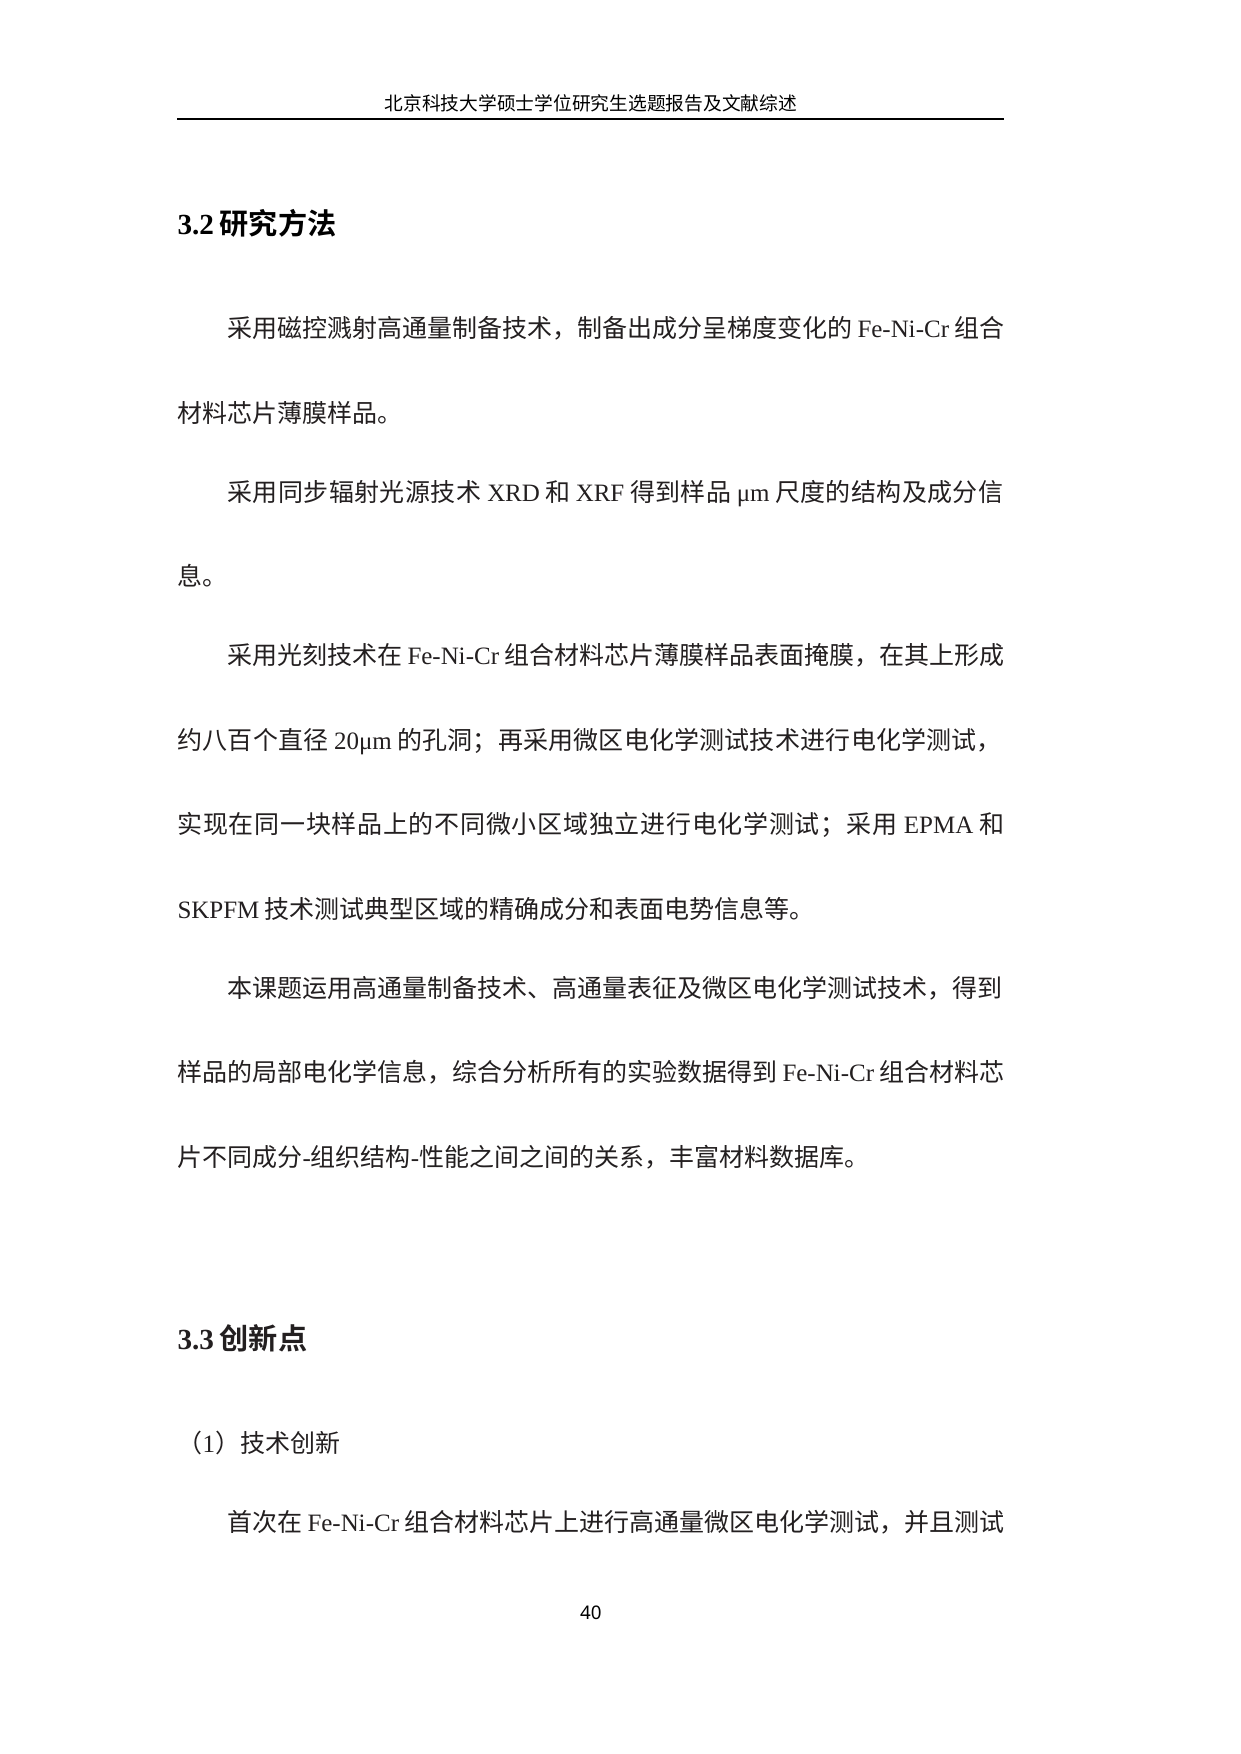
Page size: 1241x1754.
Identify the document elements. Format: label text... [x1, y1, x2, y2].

text 3.3创新点 [177, 1304, 1004, 1369]
text 采用同步辐射光源技术XRD和XRF得到样品μm尺度的结构及成分信息。 [177, 458, 1004, 607]
text 采用磁控溅射高通量制备技术，制备出成分呈梯度变化的Fe-Ni-Cr组合材料芯片薄膜样品。 [177, 294, 1004, 444]
text 首次在Fe-Ni-Cr组合材料芯片上进行高通量微区电化学测试，并且测试区域尺寸进一步缩小，提高了测试效率。 [177, 1488, 1004, 1553]
text （1）技术创新 [177, 1409, 1004, 1474]
text 本课题运用高通量制备技术、高通量表征及微区电化学测试技术，得到样品的局部电化学信息，综合分析所有的实验数据得到Fe-Ni-Cr组合材料芯片不同成分-组织结构-性能之间之间的关系，丰富材料数据库。 [177, 954, 1004, 1188]
text 采用光刻技术在Fe-Ni-Cr组合材料芯片薄膜样品表面掩膜，在其上形成约八百个直径20μm的孔洞；再采用微区电化学测试技术进行电化学测试，实现在同一块样品上的不同微小区域独立进行电化学测试；采用EPMA和SKPFM技术测试典型区域的精确成分和表面电势信息等。 [177, 621, 1004, 940]
text 3.2研究方法 [177, 189, 1004, 254]
